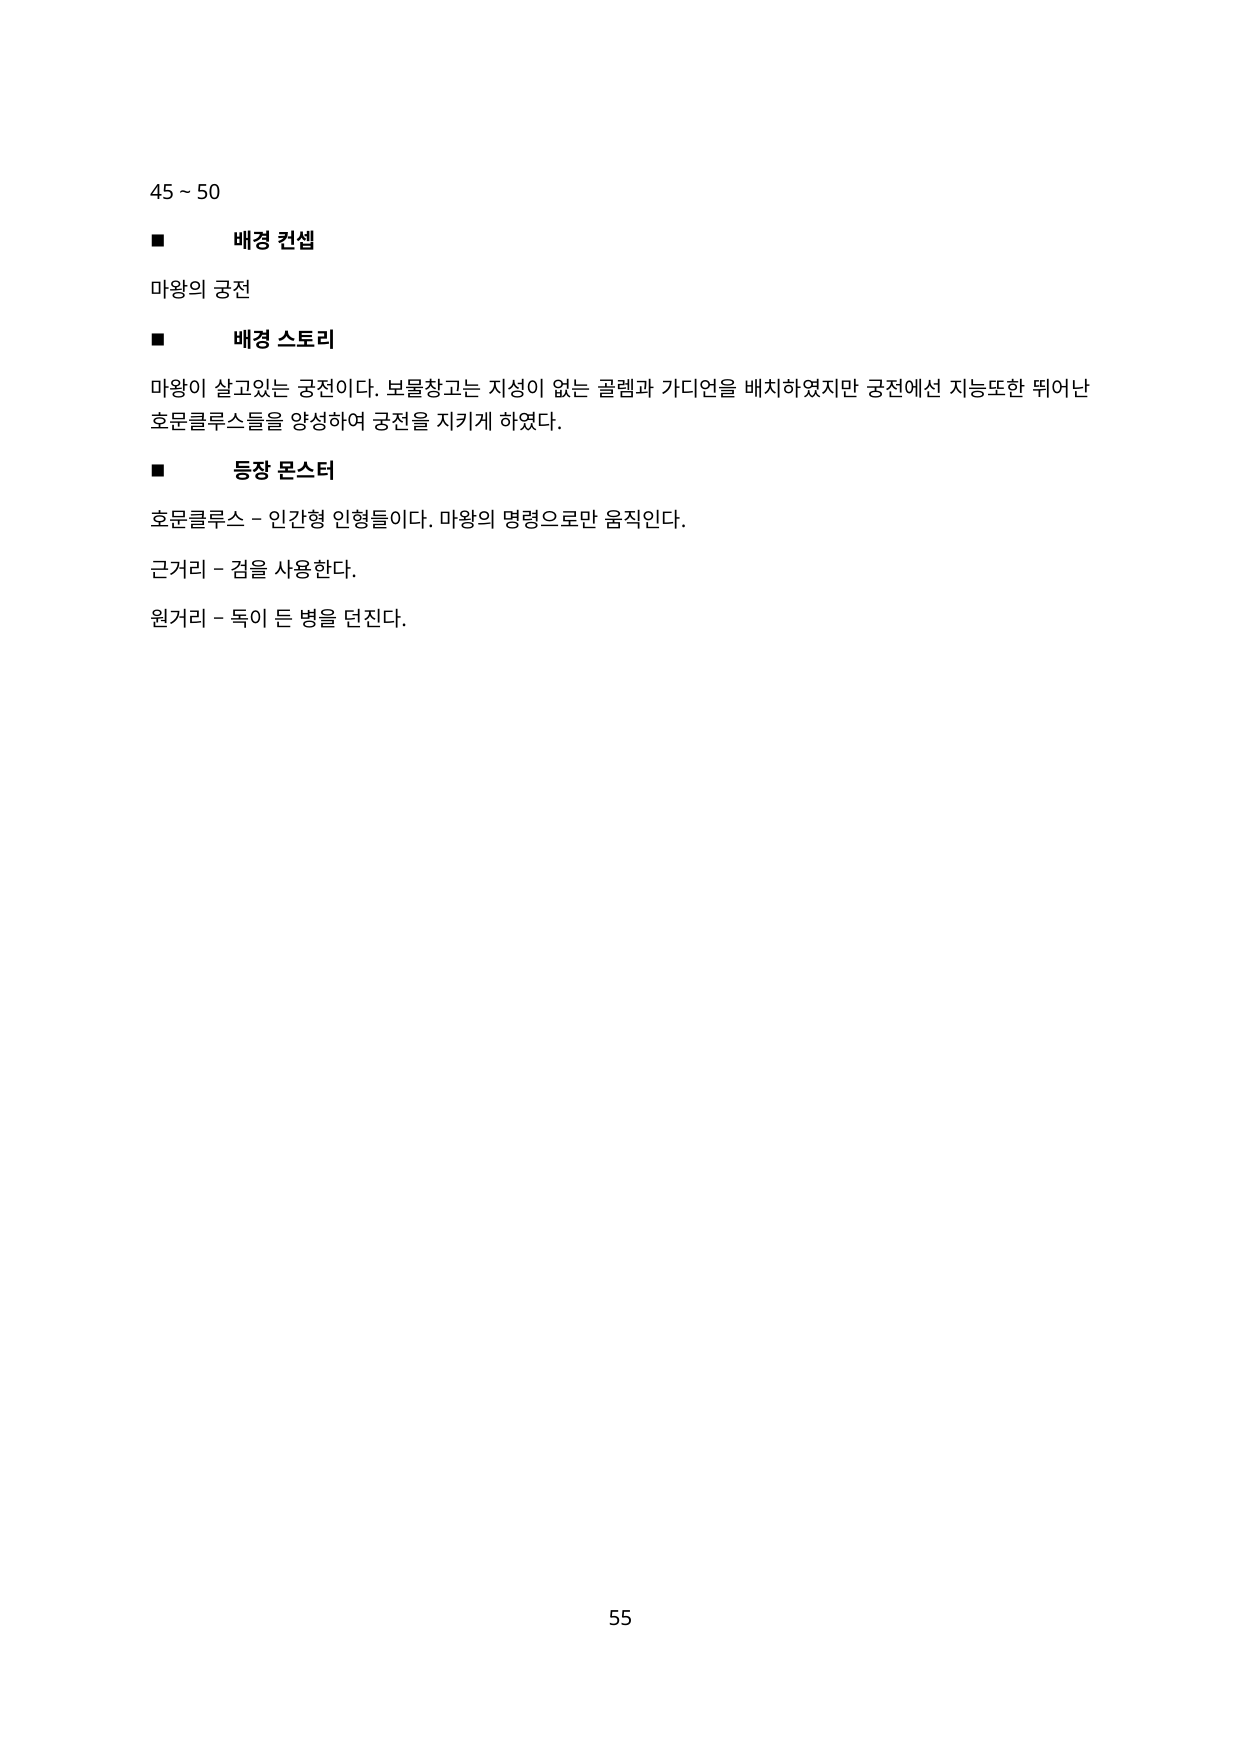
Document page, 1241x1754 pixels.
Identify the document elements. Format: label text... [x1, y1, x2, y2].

list 배경 스토리 [150, 323, 1090, 353]
text 마왕의 궁전 [150, 274, 1090, 304]
list 등장 몬스터 [150, 454, 1090, 484]
text 원거리 – 독이 든 병을 던진다. [150, 602, 1090, 633]
list 배경 컨셉 [150, 224, 1090, 255]
text 근거리 – 검을 사용한다. [150, 553, 1090, 583]
text 45 ~ 50 [150, 177, 1090, 206]
text 호문클루스 – 인간형 인형들이다. 마왕의 명령으로만 움직인다. [150, 504, 1090, 534]
text 마왕이 살고있는 궁전이다. 보물창고는 지성이 없는 골렘과 가디언을 배치하였지만 궁전에선 지능또한 뛰어난 호문클루스들을 양성하여 궁전을 지키게 하였다. [150, 372, 1090, 435]
